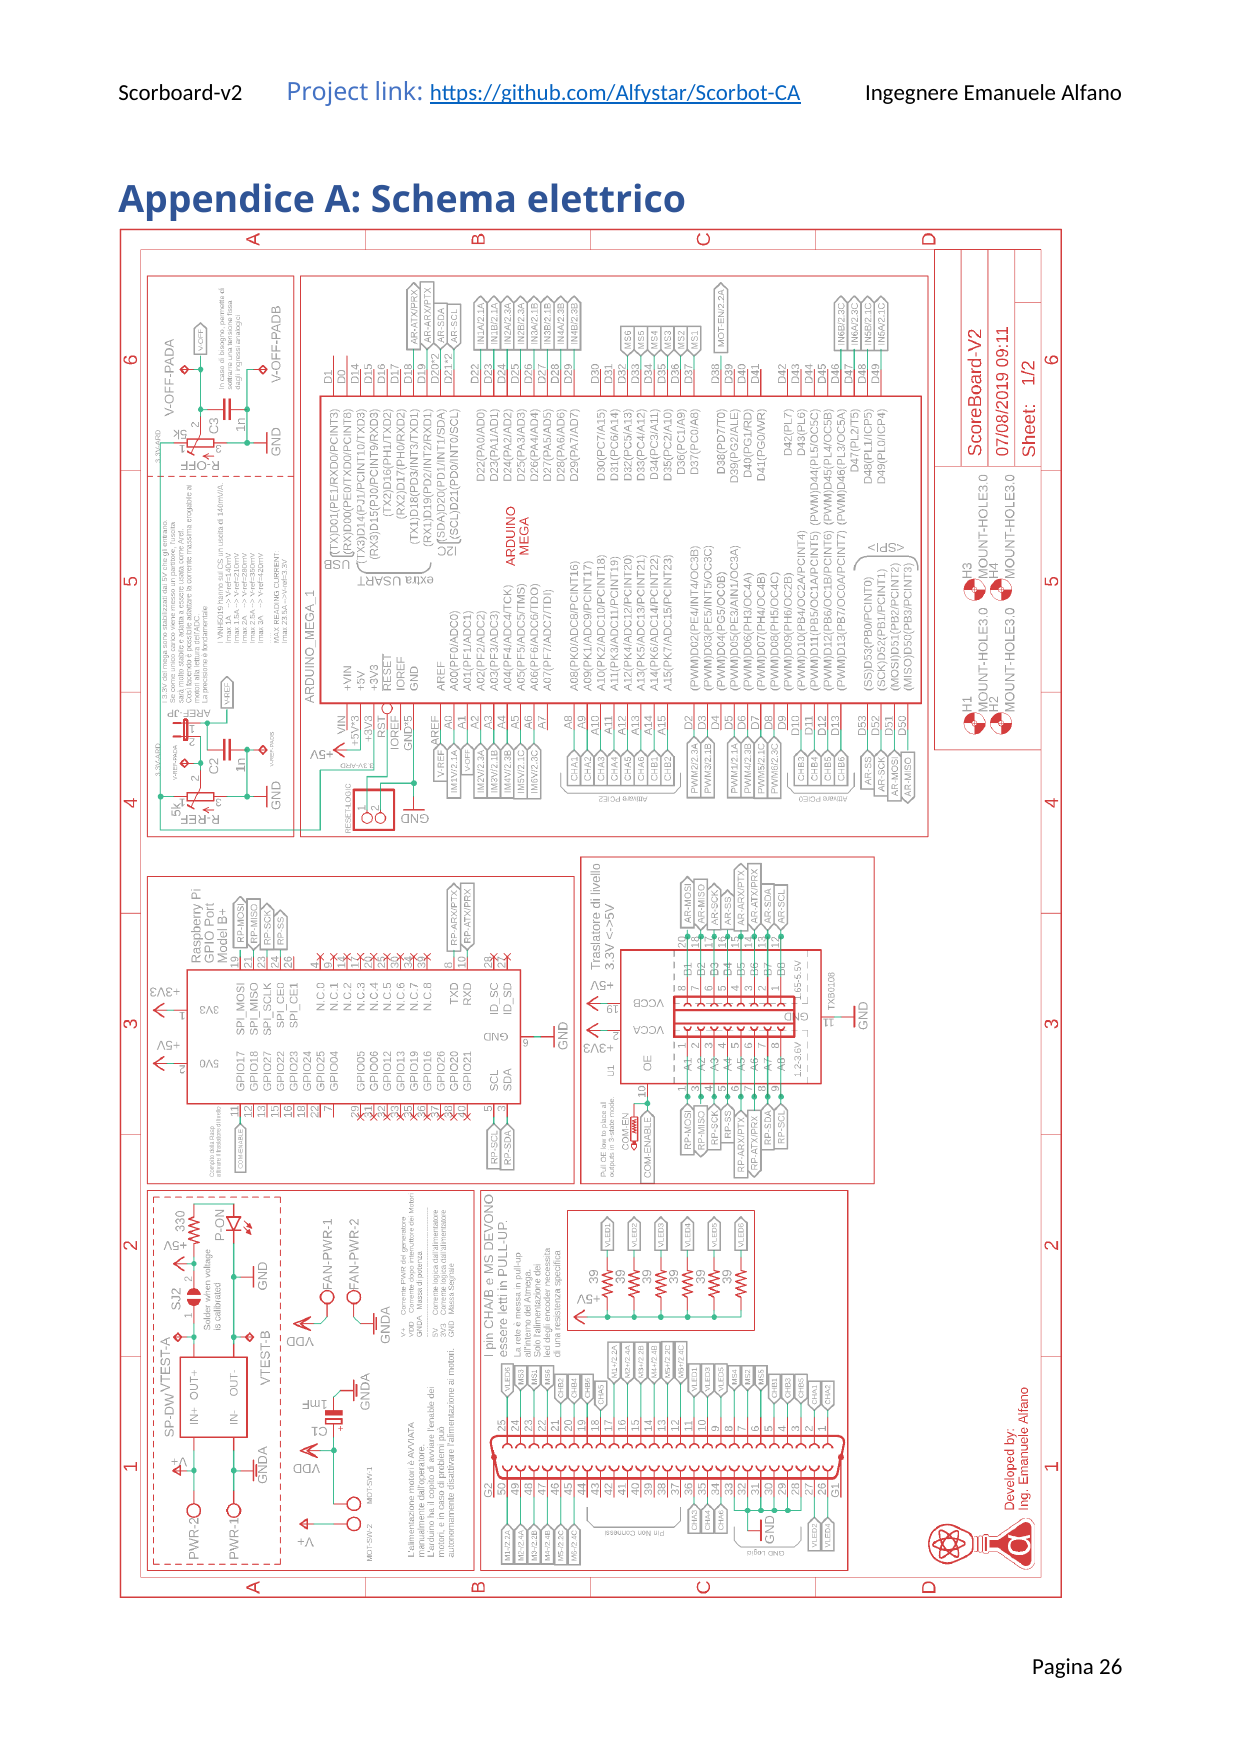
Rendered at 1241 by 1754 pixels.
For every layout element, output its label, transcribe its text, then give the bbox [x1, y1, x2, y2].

picture [120, 229, 1064, 1598]
subtitle Appendice A: Schema elettrico [118, 173, 1122, 224]
